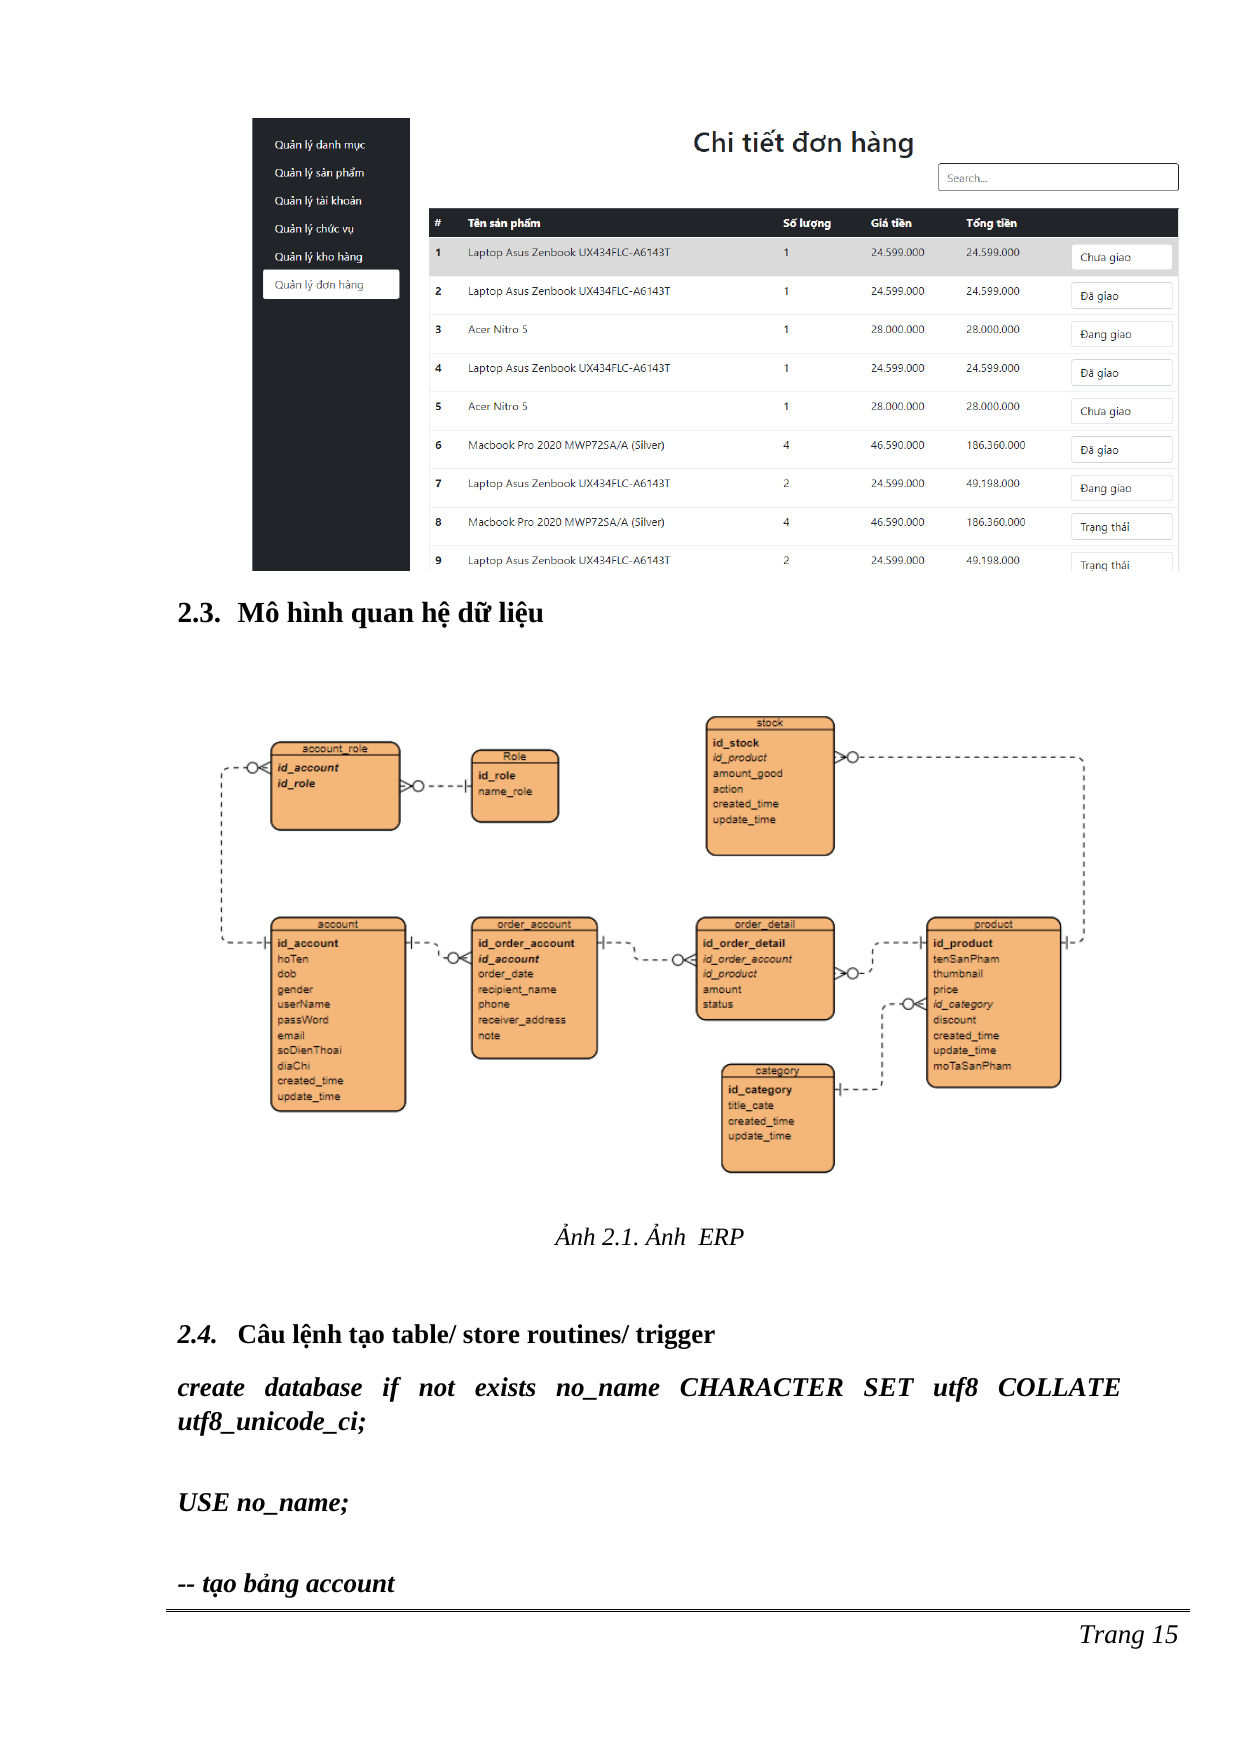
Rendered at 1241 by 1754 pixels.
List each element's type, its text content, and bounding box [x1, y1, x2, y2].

picture [177, 651, 1123, 1207]
picture [252, 118, 1198, 571]
subtitle Câu lệnh tạo table/ store routines/ trigger [177, 1318, 1122, 1349]
text -- tạo bảng account [177, 1567, 1122, 1598]
text create database if not exists no_name CHARACTER SET utf8 COLLATE utf8_unicode_ci; [177, 1371, 1122, 1437]
subtitle Mô hình quan hệ dữ liệu [177, 596, 1122, 629]
text USE no_name; [177, 1486, 1122, 1517]
text Ảnh 2.1. Ảnh ERP [177, 1222, 1122, 1251]
